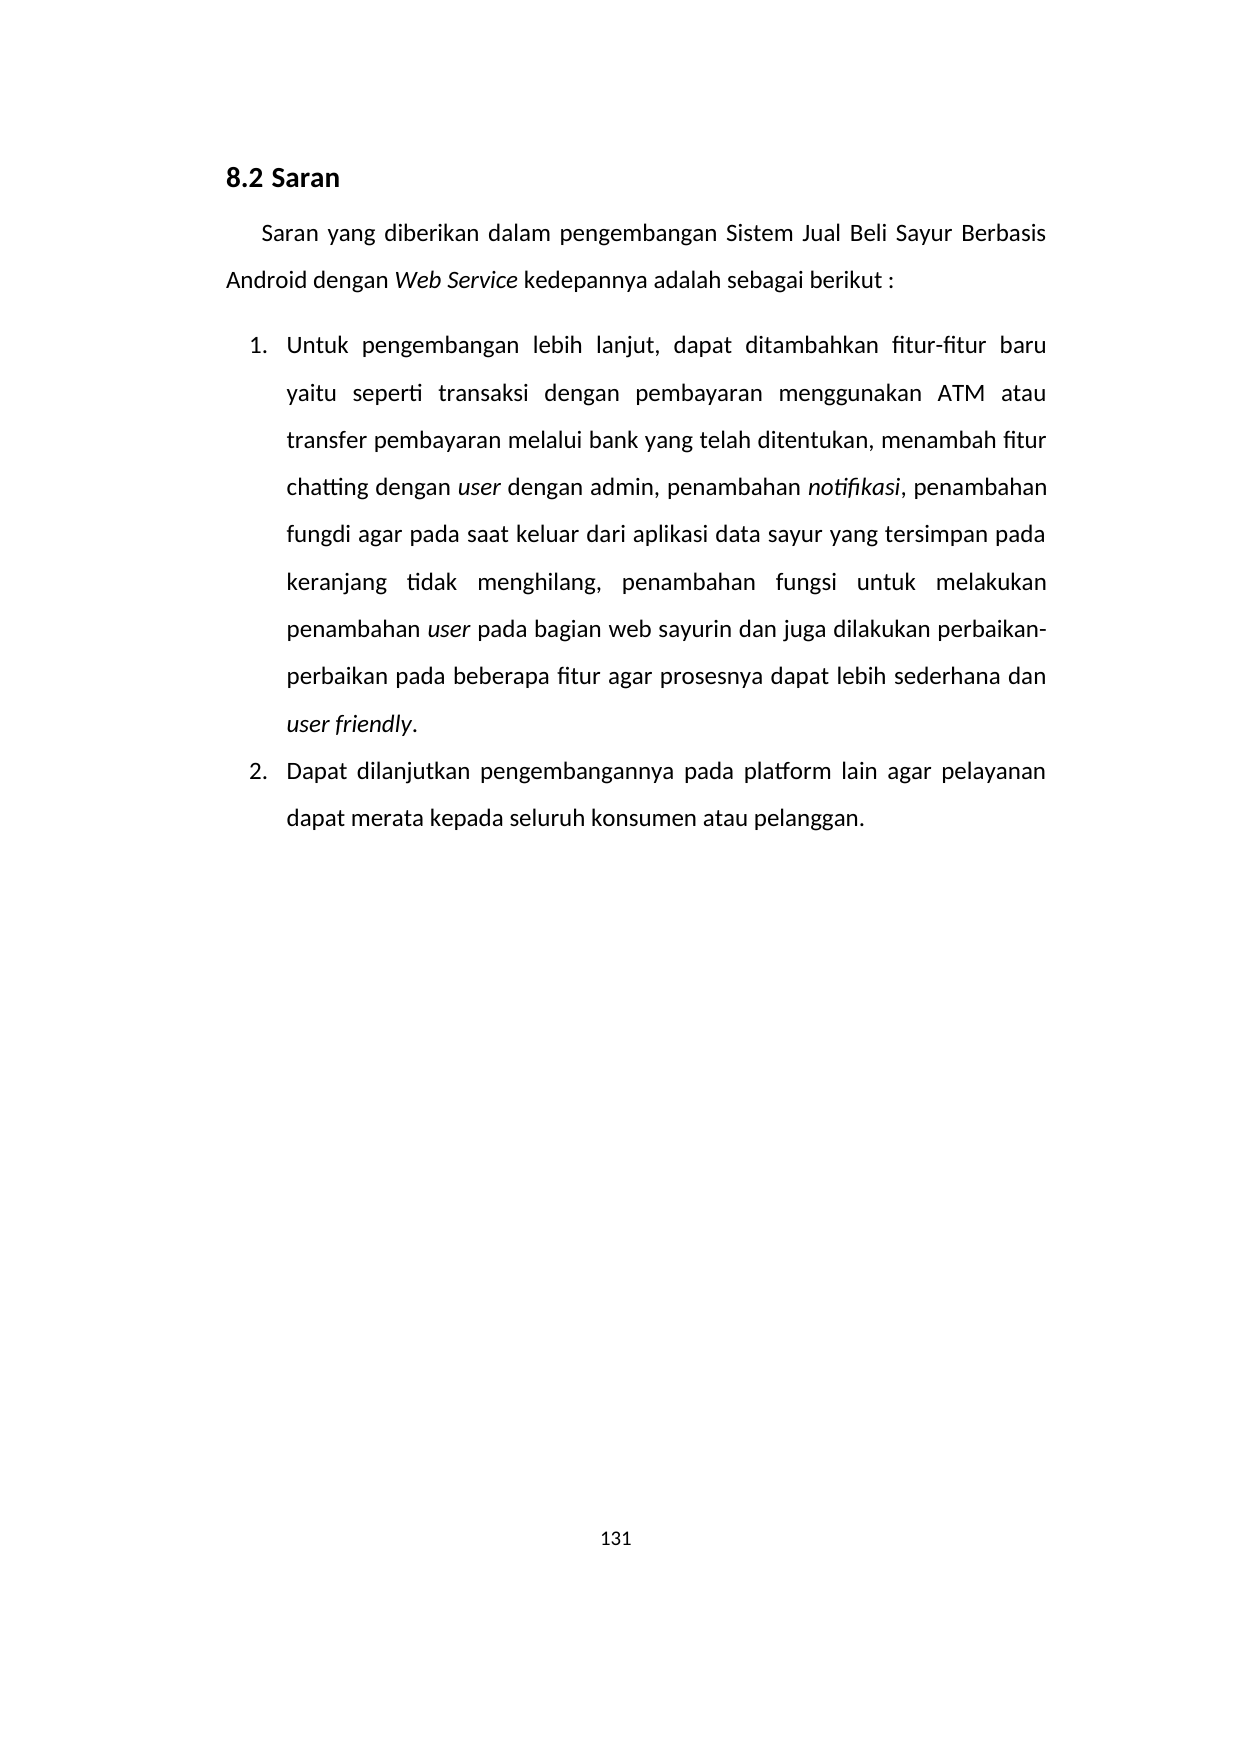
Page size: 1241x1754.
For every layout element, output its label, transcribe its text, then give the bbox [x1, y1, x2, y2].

subtitle 8.2 Saran [226, 159, 1092, 195]
text Saran yang diberikan dalam pengembangan Sistem Jual Beli Sayur Berbasis Android dengan Web Service kedepannya adalah sebagai berikut : [226, 217, 1047, 295]
list Untuk pengembangan lebih lanjut, dapat ditambahkan fitur-fitur baru yaitu seperti transaksi dengan pembayaran menggunakan ATM atau transfer pembayaran melalui bank yang telah ditentukan, menambah fitur chatting dengan user dengan admin, penambahan notifikasi, penambahan fungdi agar pada saat keluar dari aplikasi data sayur yang tersimpan pada keranjang tidak menghilang, penambahan fungsi untuk melakukan penambahan user pada bagian web sayurin dan juga dilakukan perbaikan-perbaikan pada beberapa fitur agar prosesnya dapat lebih sederhana dan user friendly. [249, 329, 1047, 738]
list Dapat dilanjutkan pengembangannya pada platform lain agar pelayanan dapat merata kepada seluruh konsumen atau pelanggan. [249, 755, 1047, 833]
